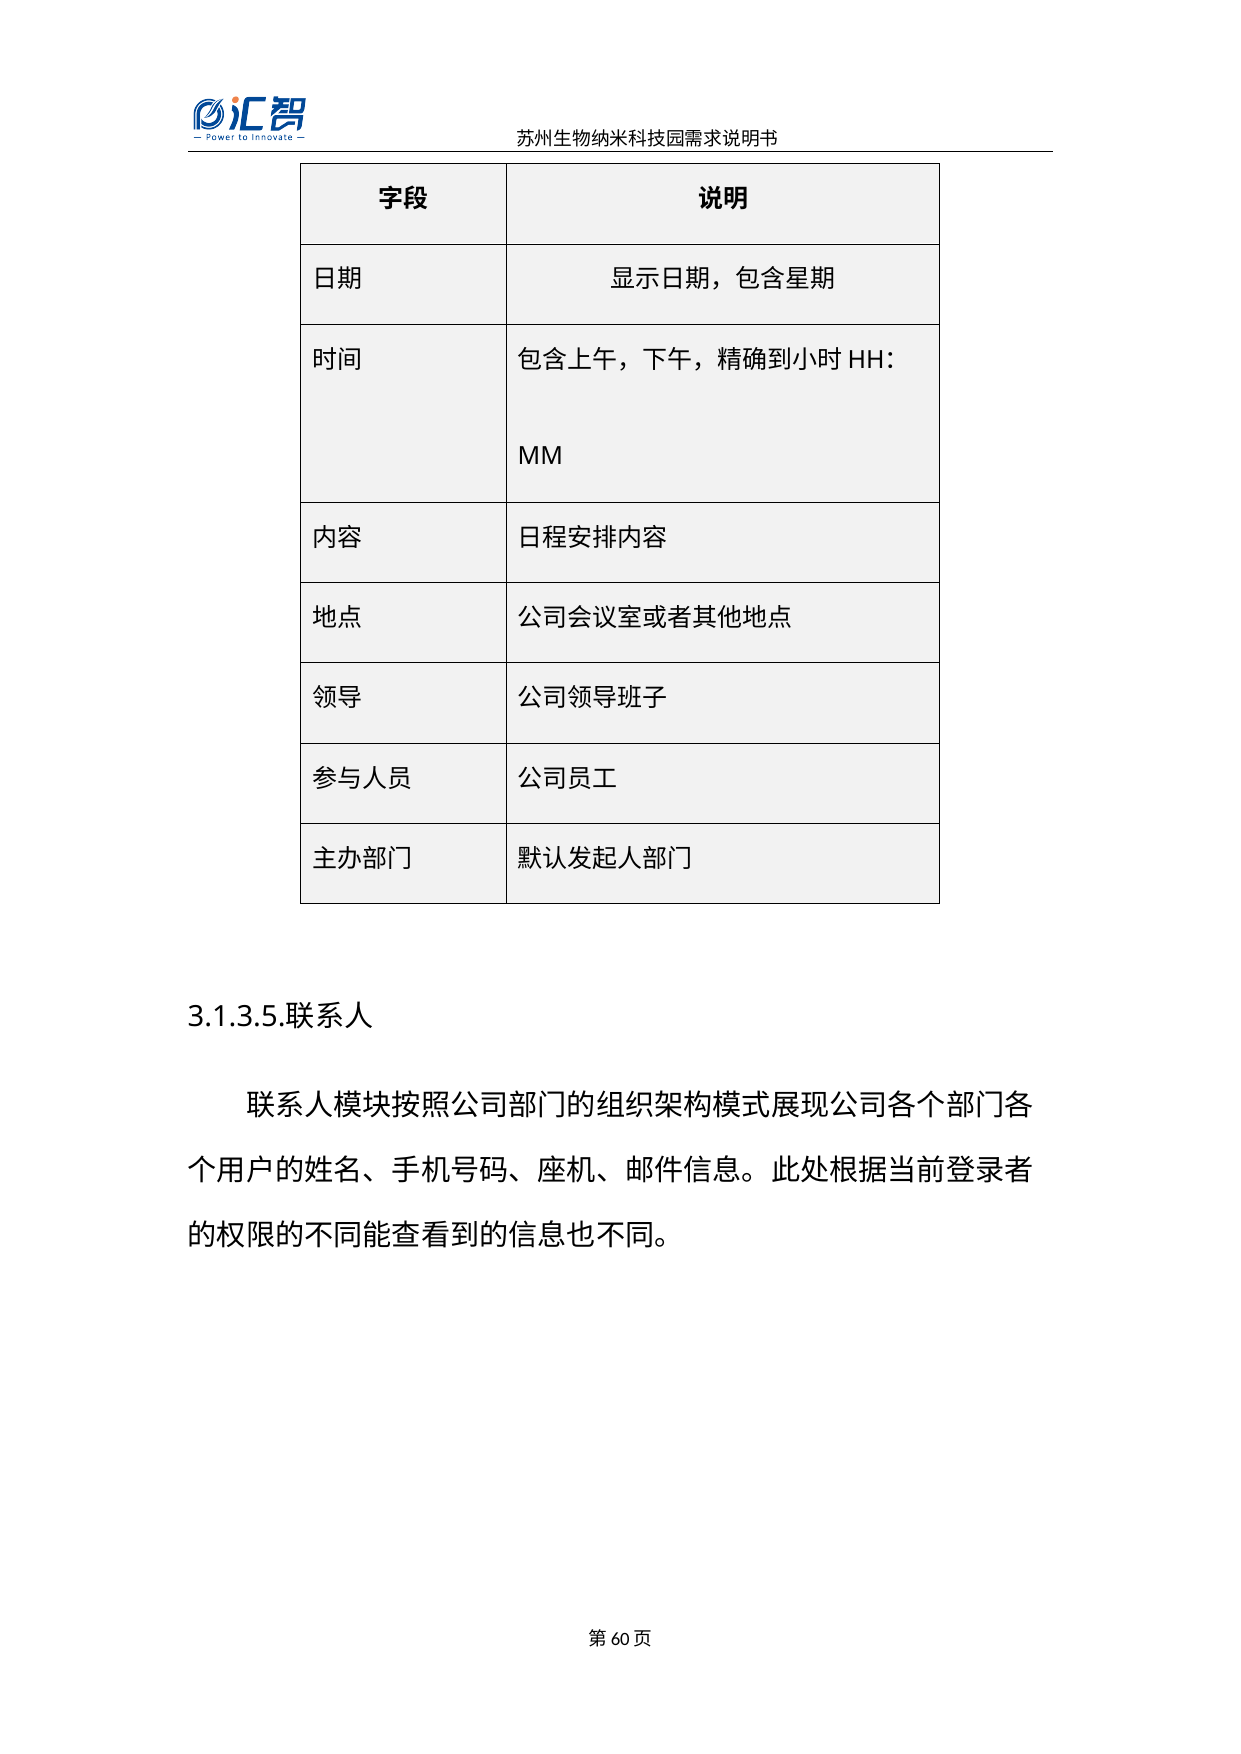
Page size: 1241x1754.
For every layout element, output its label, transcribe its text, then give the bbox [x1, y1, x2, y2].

table_cell 地点 [301, 583, 506, 662]
table_cell 内容 [301, 503, 506, 582]
table_cell 显示日期，包含星期 [507, 245, 939, 324]
table_cell 说明 [507, 164, 939, 243]
picture [187, 88, 313, 146]
table_cell 主办部门 [301, 824, 506, 903]
table_cell 公司会议室或者其他地点 [507, 583, 939, 662]
table_cell 时间 [301, 325, 506, 502]
table_cell 字段 [301, 164, 506, 243]
text 联系人模块按照公司部门的组织架构模式展现公司各个部门各个用户的姓名、手机号码、座机、邮件信息。此处根据当前登录者的权限的不同能查看到的信息也不同。 [187, 1070, 1053, 1265]
table_cell 公司员工 [507, 744, 939, 823]
table_cell 默认发起人部门 [507, 824, 939, 903]
table_cell 领导 [301, 663, 506, 743]
table_cell 公司领导班子 [507, 663, 939, 743]
subtitle 3.1.3.5.联系人 [187, 982, 1053, 1047]
table_cell 包含上午，下午，精确到小时HH：MM [507, 325, 939, 502]
table_cell 日程安排内容 [507, 503, 939, 582]
table_cell 日期 [301, 245, 506, 324]
table_cell 参与人员 [301, 744, 506, 823]
